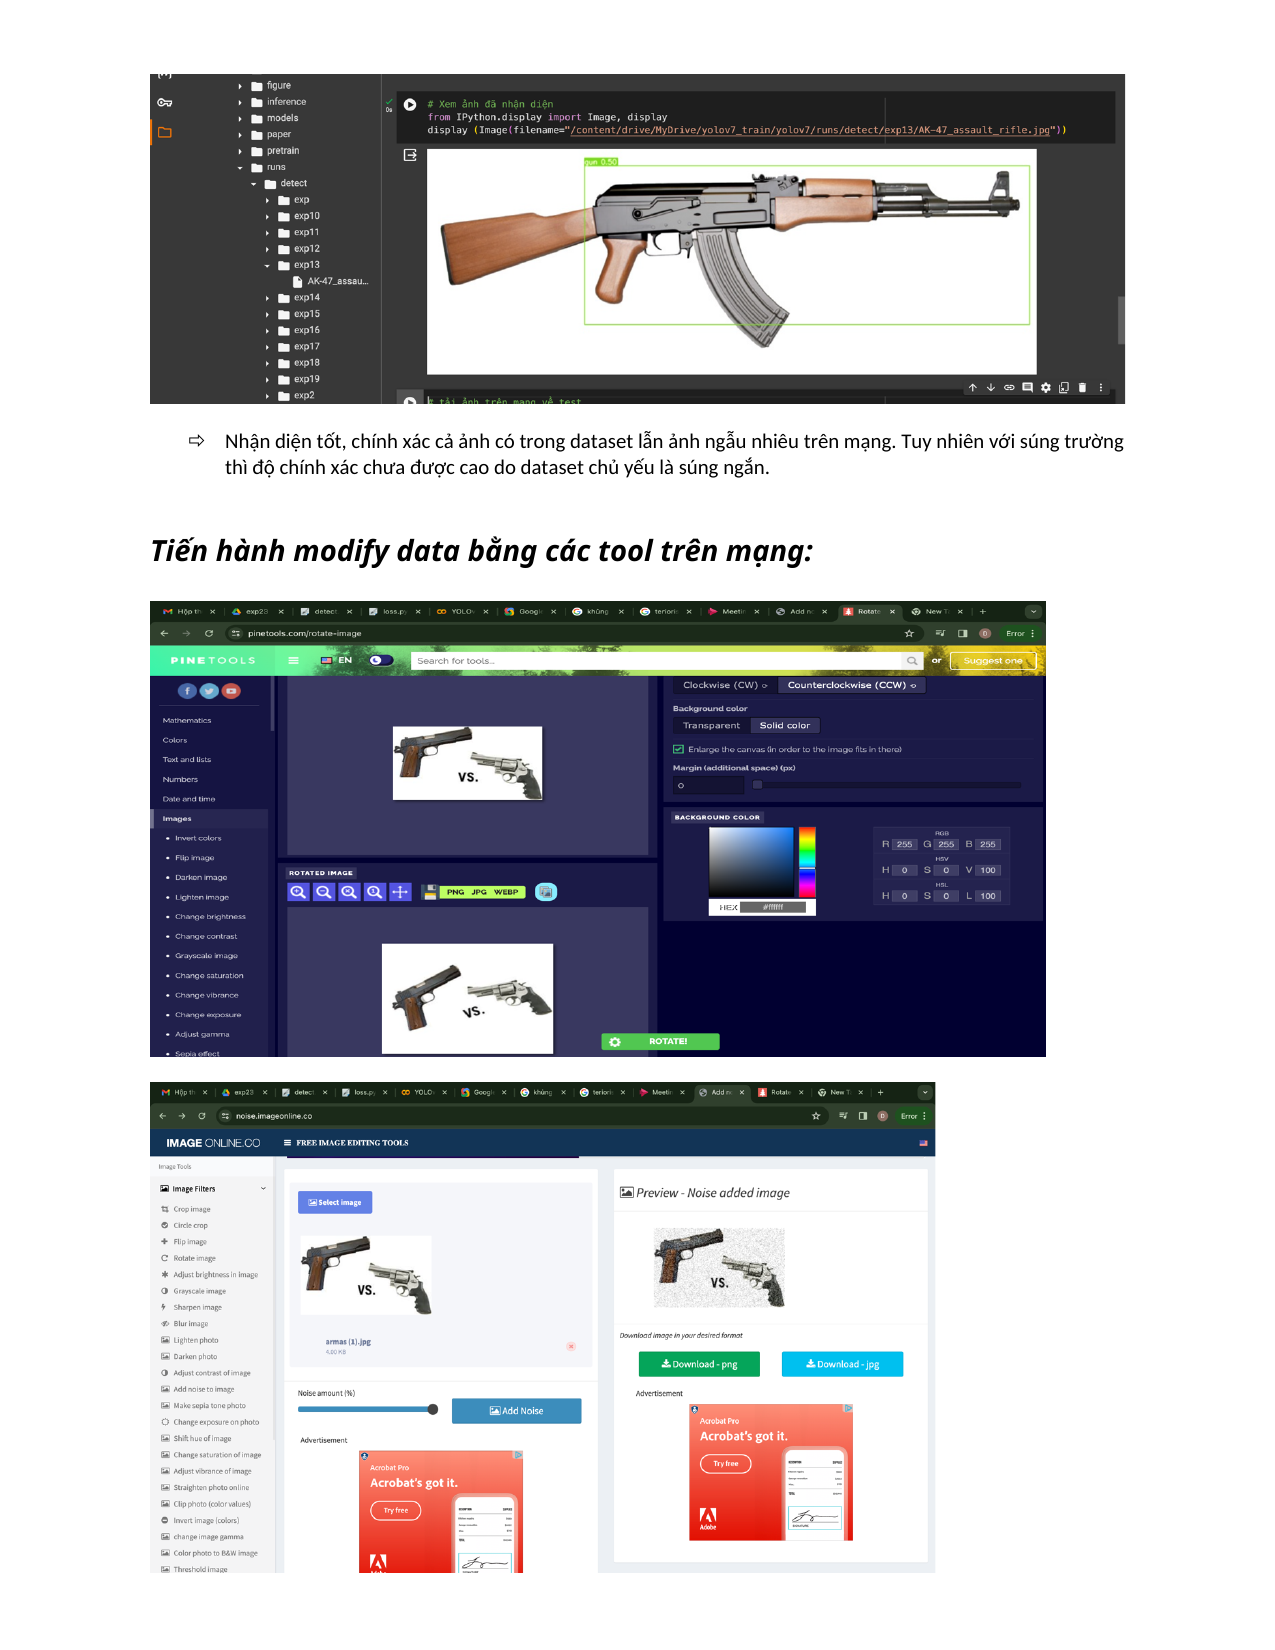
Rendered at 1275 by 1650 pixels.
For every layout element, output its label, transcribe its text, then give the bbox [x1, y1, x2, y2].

subtitle Tiến hành modify data bằng các tool trên mạng: [150, 530, 1125, 569]
list Nhận diện tốt, chính xác cả ảnh có trong dataset lẫn ảnh ngẫu nhiêu trên mạng. Tuy nhiên với súng trường thì độ chính xác chưa được cao do dataset chủ yếu là súng ngắn. [187, 428, 1125, 479]
picture [150, 1082, 936, 1573]
picture [150, 74, 1125, 404]
picture [150, 601, 1046, 1057]
